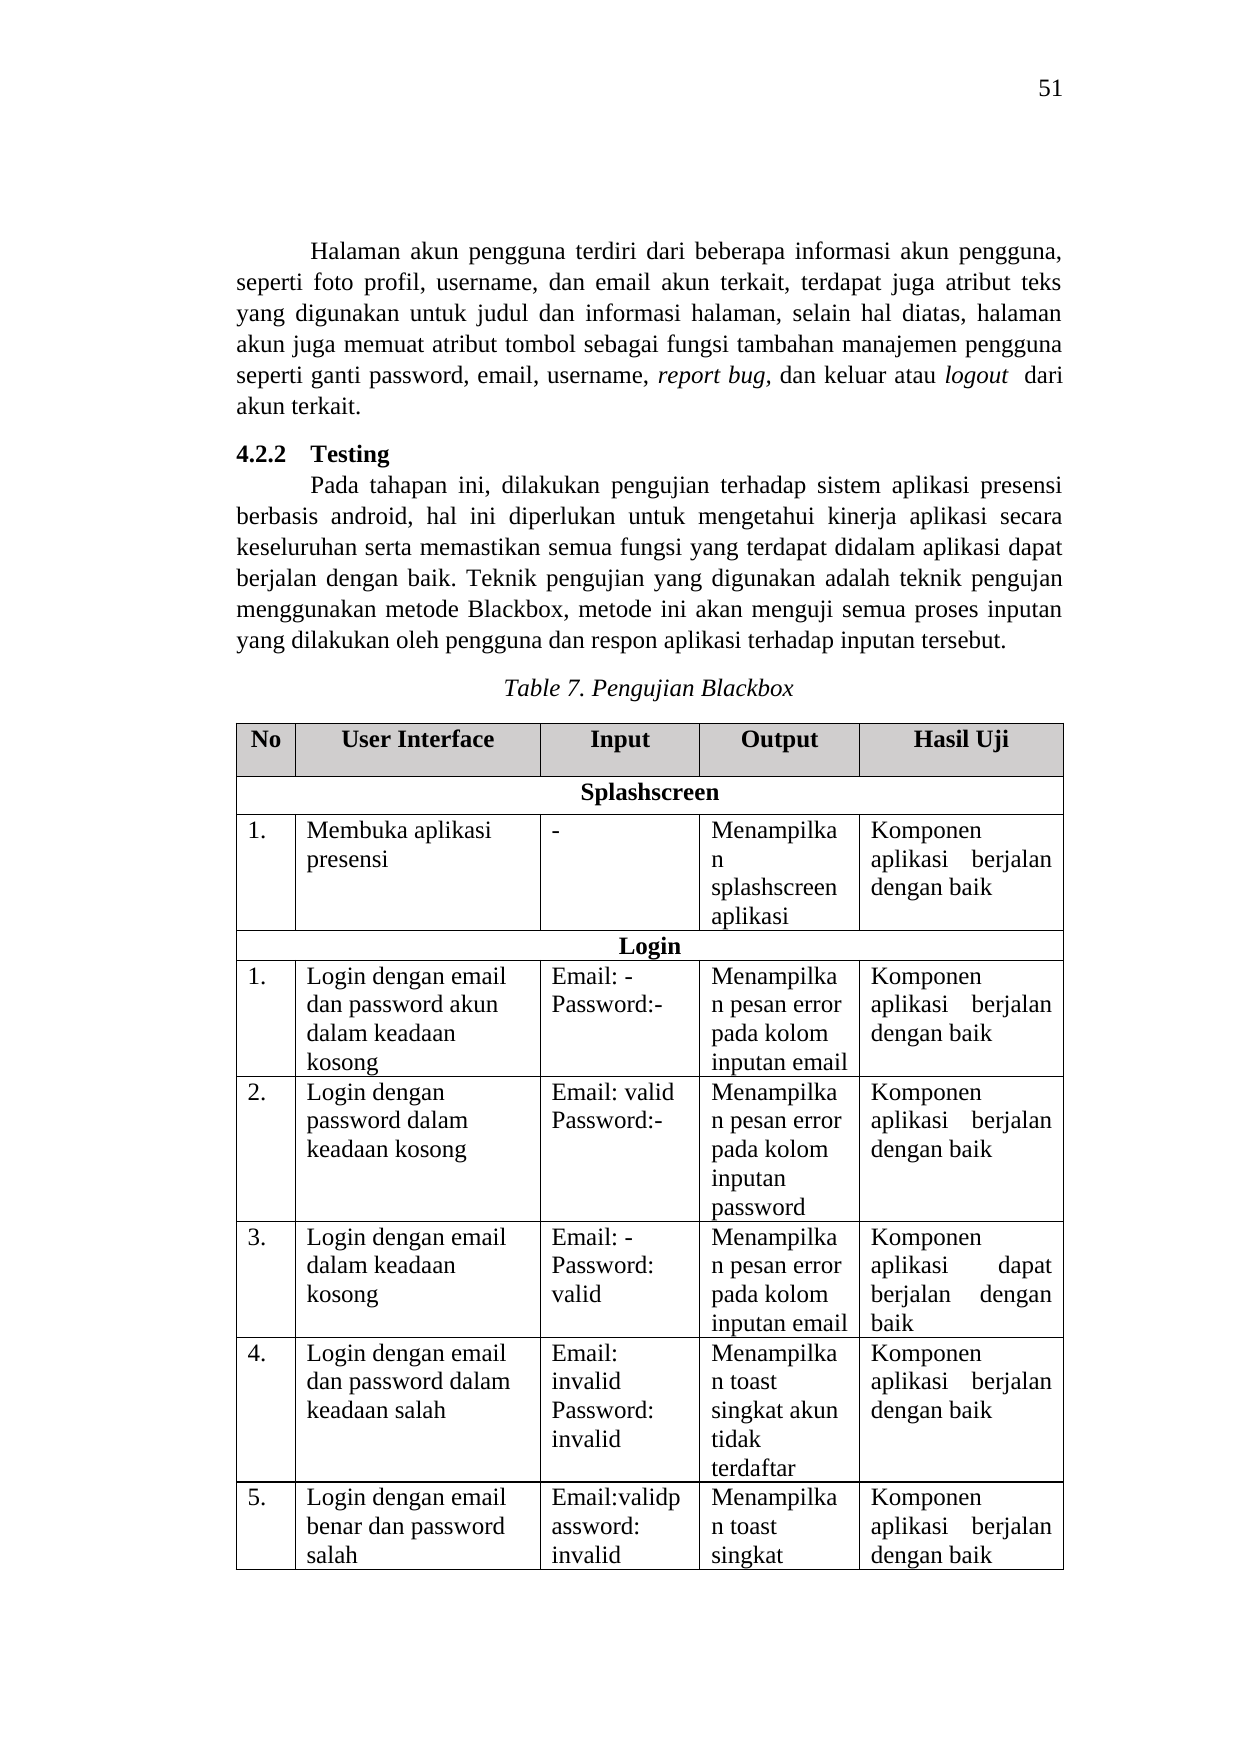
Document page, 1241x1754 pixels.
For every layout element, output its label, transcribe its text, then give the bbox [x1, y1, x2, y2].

table_cell Komponen aplikasi berjalan dengan baik [860, 815, 1063, 930]
table_cell Login dengan email dan password akun dalam keadaan kosong [296, 961, 540, 1076]
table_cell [296, 1483, 540, 1569]
table_cell Login dengan email dan password dalam keadaan salah [296, 1338, 540, 1481]
table_header User Interface [296, 724, 540, 776]
table_cell Login [237, 931, 1063, 960]
subtitle Pada tahapan ini, dilakukan pengujian terhadap sistem aplikasi presensi berbasis android, hal ini diperlukan untuk mengetahui kinerja aplikasi secara keseluruhan serta memastikan semua fungsi yang terdapat didalam aplikasi dapat berjalan dengan baik. Teknik pengujian yang digunakan adalah teknik pengujan menggunakan metode Blackbox, metode ini akan menguji semua proses inputan yang dilakukan oleh pengguna dan respon aplikasi terhadap inputan tersebut. [236, 470, 1063, 654]
table_cell 1. [237, 815, 295, 930]
subtitle Halaman akun pengguna terdiri dari beberapa informasi akun pengguna, seperti foto profil, username, dan email akun terkait, terdapat juga atribut teks yang digunakan untuk judul dan informasi halaman, selain hal diatas, halaman akun juga memuat atribut tombol sebagai fungsi tambahan manajemen pengguna seperti ganti password, email, username, report bug, dan keluar atau logout dari akun terkait. [236, 236, 1063, 420]
table_cell - [541, 815, 699, 930]
table_cell 4. [237, 1338, 295, 1481]
table_cell Komponen aplikasi berjalan dengan baik [860, 961, 1063, 1076]
table_header Hasil Uji [860, 724, 1063, 776]
table_cell 3. [237, 1222, 295, 1337]
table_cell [700, 1483, 859, 1569]
table_cell Menampilkan pesan error pada kolom inputan email [700, 1222, 859, 1337]
table_cell Komponen aplikasi dapat berjalan dengan baik [860, 1222, 1063, 1337]
table_cell Login dengan password dalam keadaan kosong [296, 1077, 540, 1221]
table_cell Menampilkan splashscreen aplikasi [700, 815, 859, 930]
table_cell Login dengan email dalam keadaan kosong [296, 1222, 540, 1337]
table_cell Email: - Password: valid [541, 1222, 699, 1337]
table_cell Menampilkan pesan error pada kolom inputan email [700, 961, 859, 1076]
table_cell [541, 1483, 699, 1569]
table_cell Membuka aplikasi presensi [296, 815, 540, 930]
table_header Input [541, 724, 699, 776]
table_cell Email: invalid Password: invalid [541, 1338, 699, 1481]
table_cell Email: - Password:- [541, 961, 699, 1076]
table_cell Menampilkan pesan error pada kolom inputan password [700, 1077, 859, 1221]
subtitle Testing [236, 439, 1063, 468]
table_cell Email: valid Password:- [541, 1077, 699, 1221]
table_header Output [700, 724, 859, 776]
table_cell 1. [237, 961, 295, 1076]
table_cell Komponen aplikasi berjalan dengan baik [860, 1338, 1063, 1481]
table_header No [237, 724, 295, 776]
table_cell Komponen aplikasi berjalan dengan baik [860, 1077, 1063, 1221]
table_cell Menampilkan toast singkat akun tidak terdaftar [700, 1338, 859, 1481]
table_cell 5. [237, 1483, 295, 1569]
table_cell Splashscreen [237, 777, 1063, 814]
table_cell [860, 1483, 1063, 1569]
table_cell 2. [237, 1077, 295, 1221]
